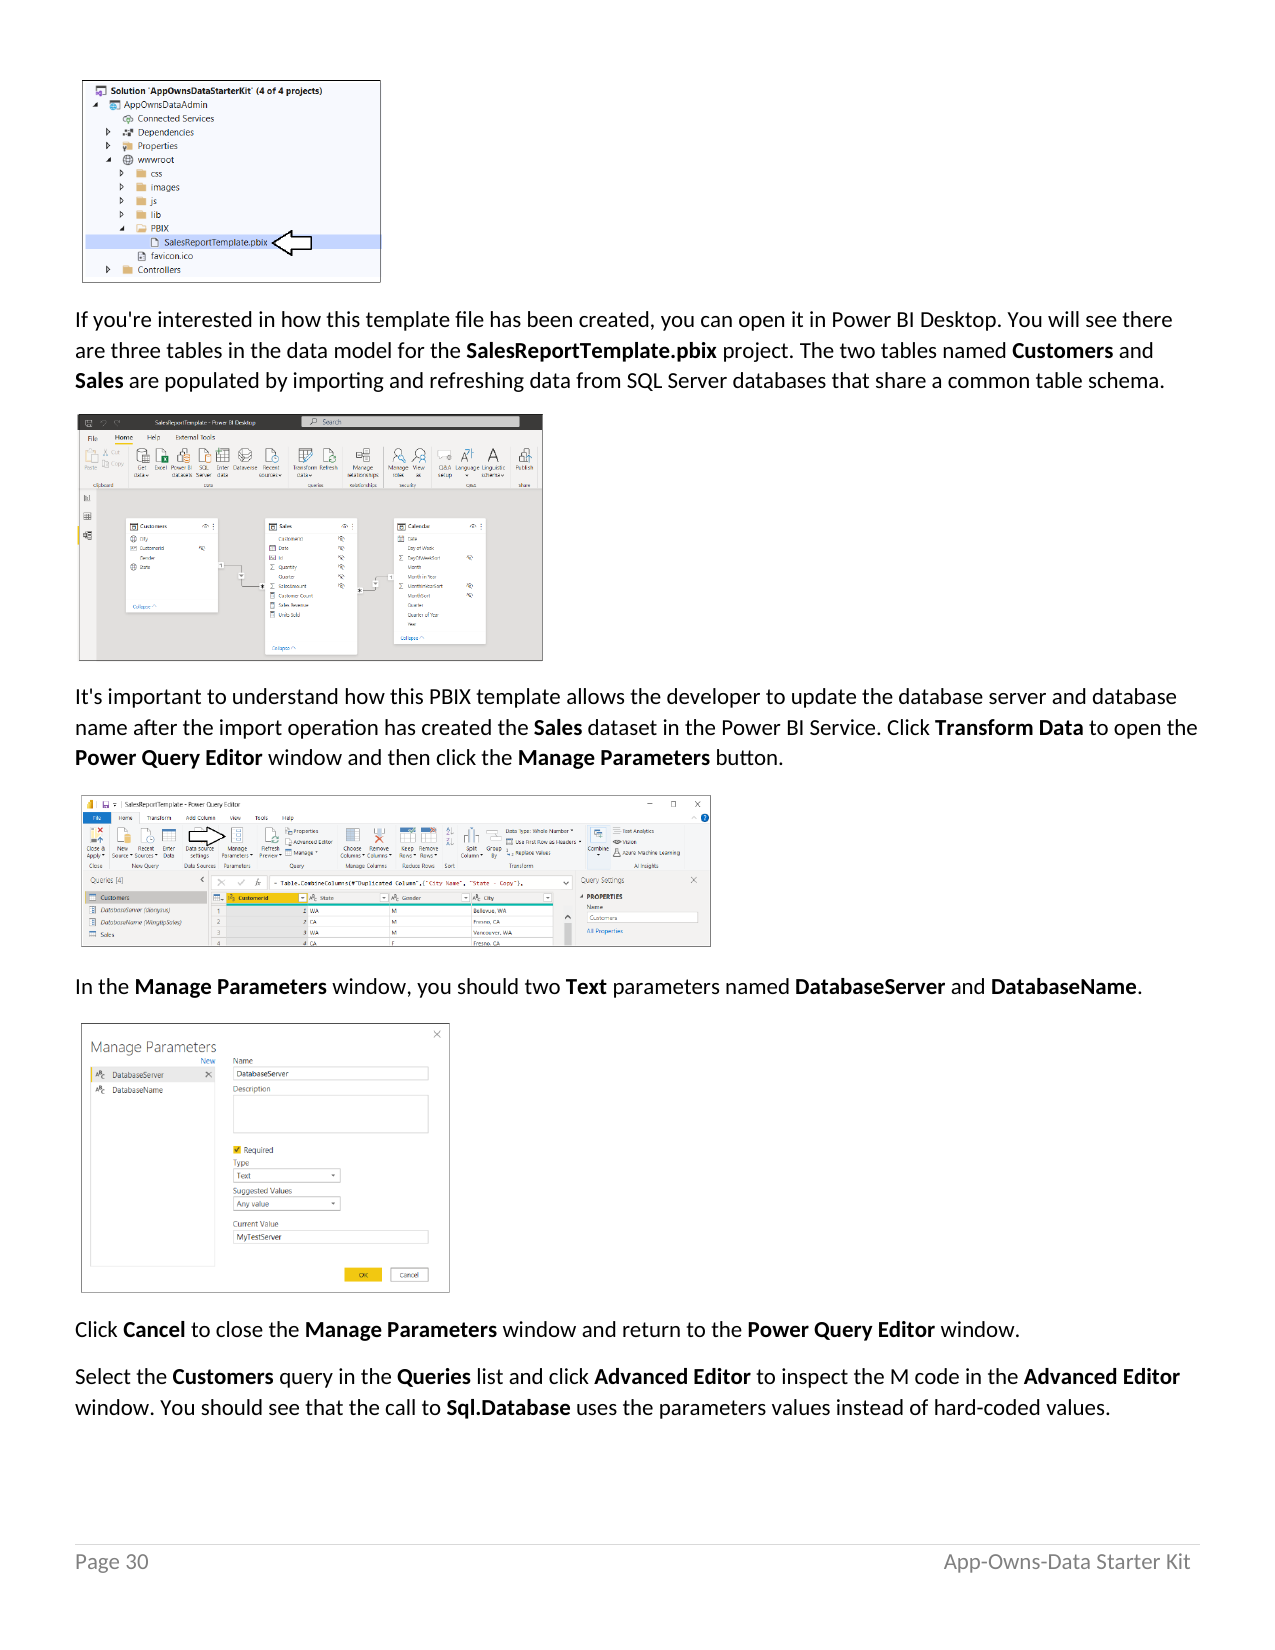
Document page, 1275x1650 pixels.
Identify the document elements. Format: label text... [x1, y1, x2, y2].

picture [75, 75, 385, 287]
picture [75, 789, 719, 954]
text If you're interested in how this template file has been created, you can open it in Power BI Desktop. You will see there are three tables in the data model for the SalesReportTemplate.pbix project. The two tables named Customers and Sales are populated by importing and refreshing data from SQL Server databases that share a common table schema. [75, 306, 1200, 394]
text In the Manage Parameters window, you should two Text parameters named DatabaseServer and DatabaseName. [75, 972, 1200, 1000]
picture [75, 1018, 454, 1297]
picture [75, 412, 545, 664]
text Click Cancel to close the Manage Parameters window and return to the Power Query Editor window. [75, 1316, 1200, 1344]
text Select the Customers query in the Queries list and click Advanced Editor to inspect the M code in the Advanced Editor window. You should see that the call to Sql.Database uses the parameters values instead of hard-coded values. [75, 1362, 1200, 1421]
text It's important to understand how this PBIX template allows the developer to update the database server and database name after the import operation has created the Sales dataset in the Power BI Service. Click Transform Data to open the Power Query Editor window and then click the Manage Parameters button. [75, 682, 1200, 771]
